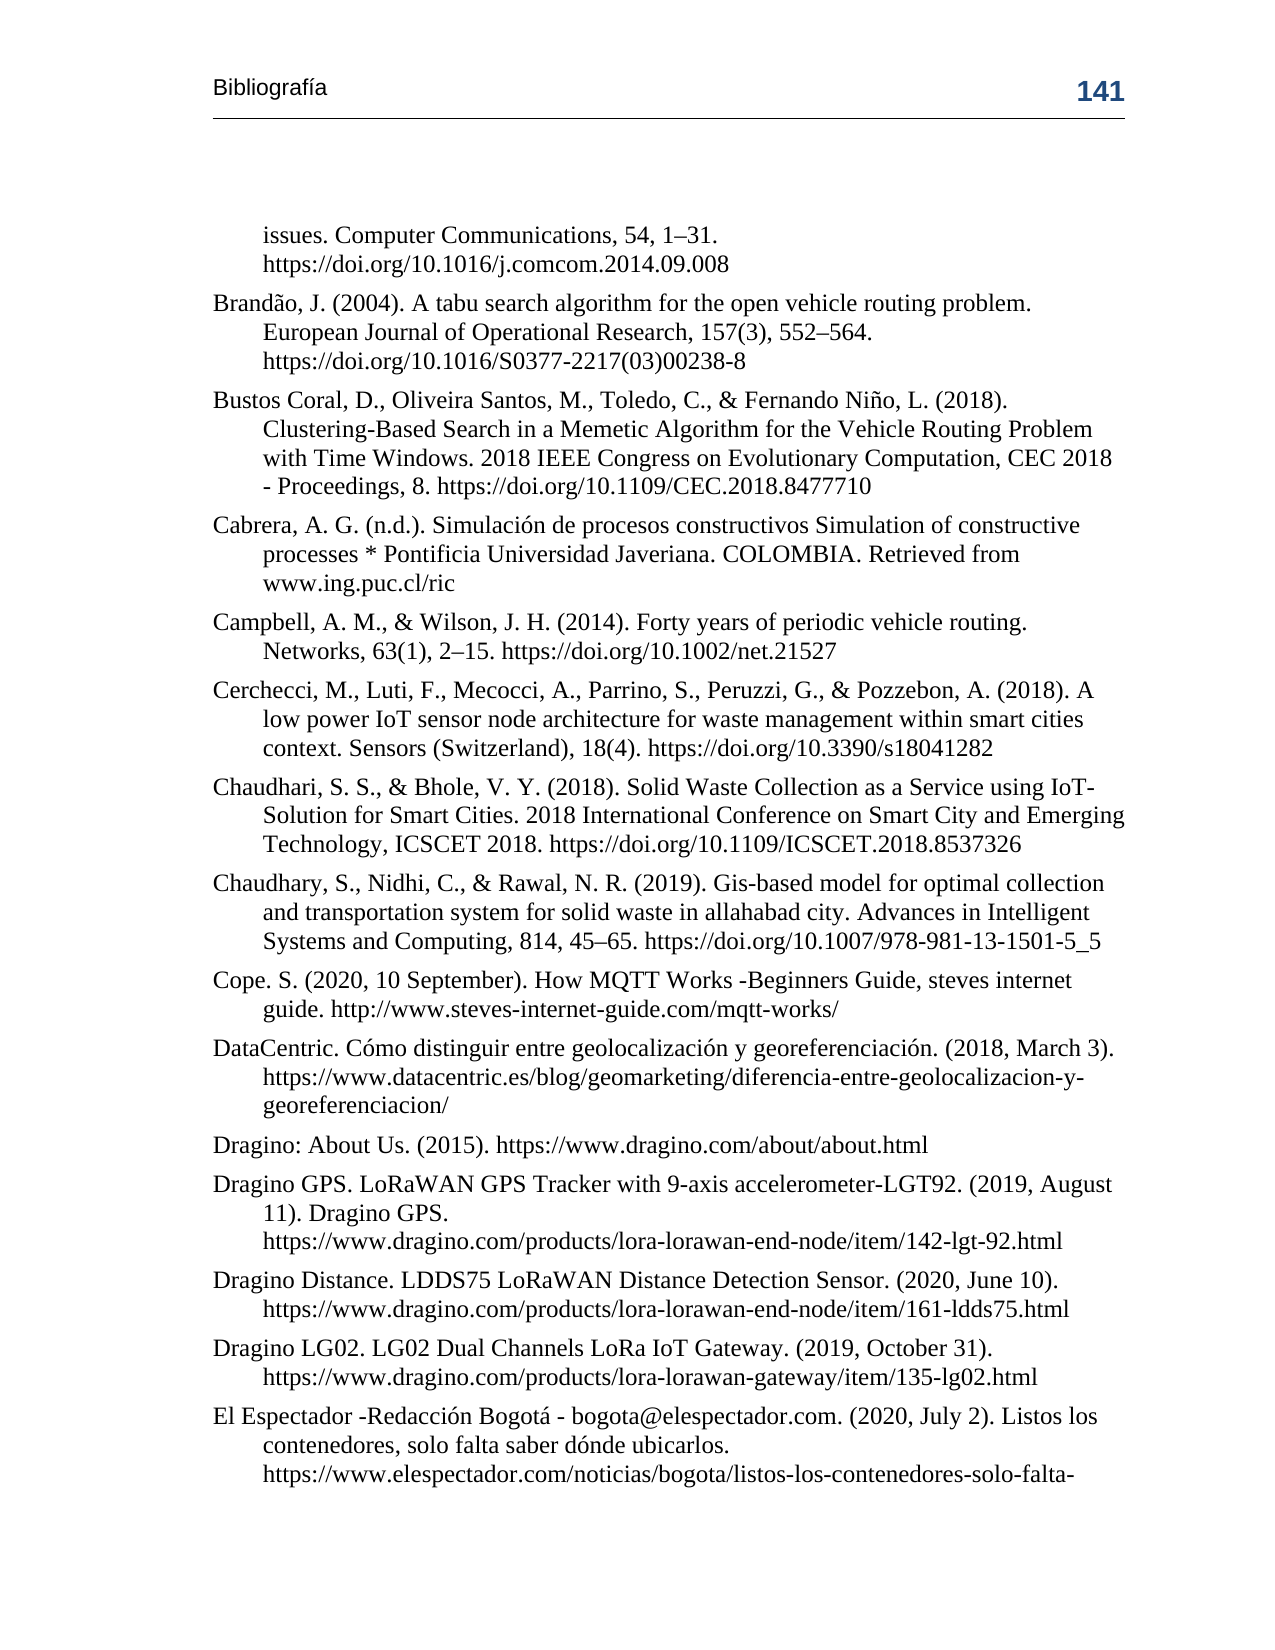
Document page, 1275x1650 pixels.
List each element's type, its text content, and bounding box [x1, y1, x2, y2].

text DataCentric. Cómo distinguir entre geolocalización y georeferenciación. (2018, March 3). https://www.datacentric.es/blog/geomarketing/diferencia-entre-geolocalizacion-y-georeferenciacion/ [213, 1033, 1125, 1119]
text Dragino GPS. LoRaWAN GPS Tracker with 9-axis accelerometer-LGT92. (2019, August 11). Dragino GPS. https://www.dragino.com/products/lora-lorawan-end-node/item/142-lgt-92.html [213, 1169, 1125, 1255]
text Chaudhary, S., Nidhi, C., & Rawal, N. R. (2019). Gis-based model for optimal collection and transportation system for solid waste in allahabad city. Advances in Intelligent Systems and Computing, 814, 45–65. https://doi.org/10.1007/978-981-13-1501-5_5 [213, 868, 1125, 955]
text Dragino Distance. LDDS75 LoRaWAN Distance Detection Sensor. (2020, June 10). https://www.dragino.com/products/lora-lorawan-end-node/item/161-ldds75.html [213, 1266, 1125, 1323]
text Cabrera, A. G. (n.d.). Simulación de procesos constructivos Simulation of constructive processes * Pontificia Universidad Javeriana. COLOMBIA. Retrieved from www.ing.puc.cl/ric [213, 511, 1125, 597]
text Campbell, A. M., & Wilson, J. H. (2014). Forty years of periodic vehicle routing. Networks, 63(1), 2–15. https://doi.org/10.1002/net.21527 [213, 607, 1125, 665]
text Dragino: About Us. (2015). https://www.dragino.com/about/about.html [213, 1130, 1125, 1158]
text Cerchecci, M., Luti, F., Mecocci, A., Parrino, S., Peruzzi, G., & Pozzebon, A. (2018). A low power IoT sensor node architecture for waste management within smart cities context. Sensors (Switzerland), 18(4). https://doi.org/10.3390/s18041282 [213, 675, 1125, 761]
text Brandão, J. (2004). A tabu search algorithm for the open vehicle routing problem. European Journal of Operational Research, 157(3), 552–564. https://doi.org/10.1016/S0377-2217(03)00238-8 [213, 288, 1125, 375]
text Chaudhari, S. S., & Bhole, V. Y. (2018). Solid Waste Collection as a Service using IoT-Solution for Smart Cities. 2018 International Conference on Smart City and Emerging Technology, ICSCET 2018. https://doi.org/10.1109/ICSCET.2018.8537326 [213, 772, 1125, 858]
text Dragino LG02. LG02 Dual Channels LoRa IoT Gateway. (2019, October 31). https://www.dragino.com/products/lora-lorawan-gateway/item/135-lg02.html [213, 1333, 1125, 1391]
text Bustos Coral, D., Oliveira Santos, M., Toledo, C., & Fernando Niño, L. (2018). Clustering-Based Search in a Memetic Algorithm for the Vehicle Routing Problem with Time Windows. 2018 IEEE Congress on Evolutionary Computation, CEC 2018 - Proceedings, 8. https://doi.org/10.1109/CEC.2018.8477710 [213, 385, 1125, 500]
text Cope. S. (2020, 10 September). How MQTT Works -Beginners Guide, steves internet guide. http://www.steves-internet-guide.com/mqtt-works/ [213, 965, 1125, 1023]
